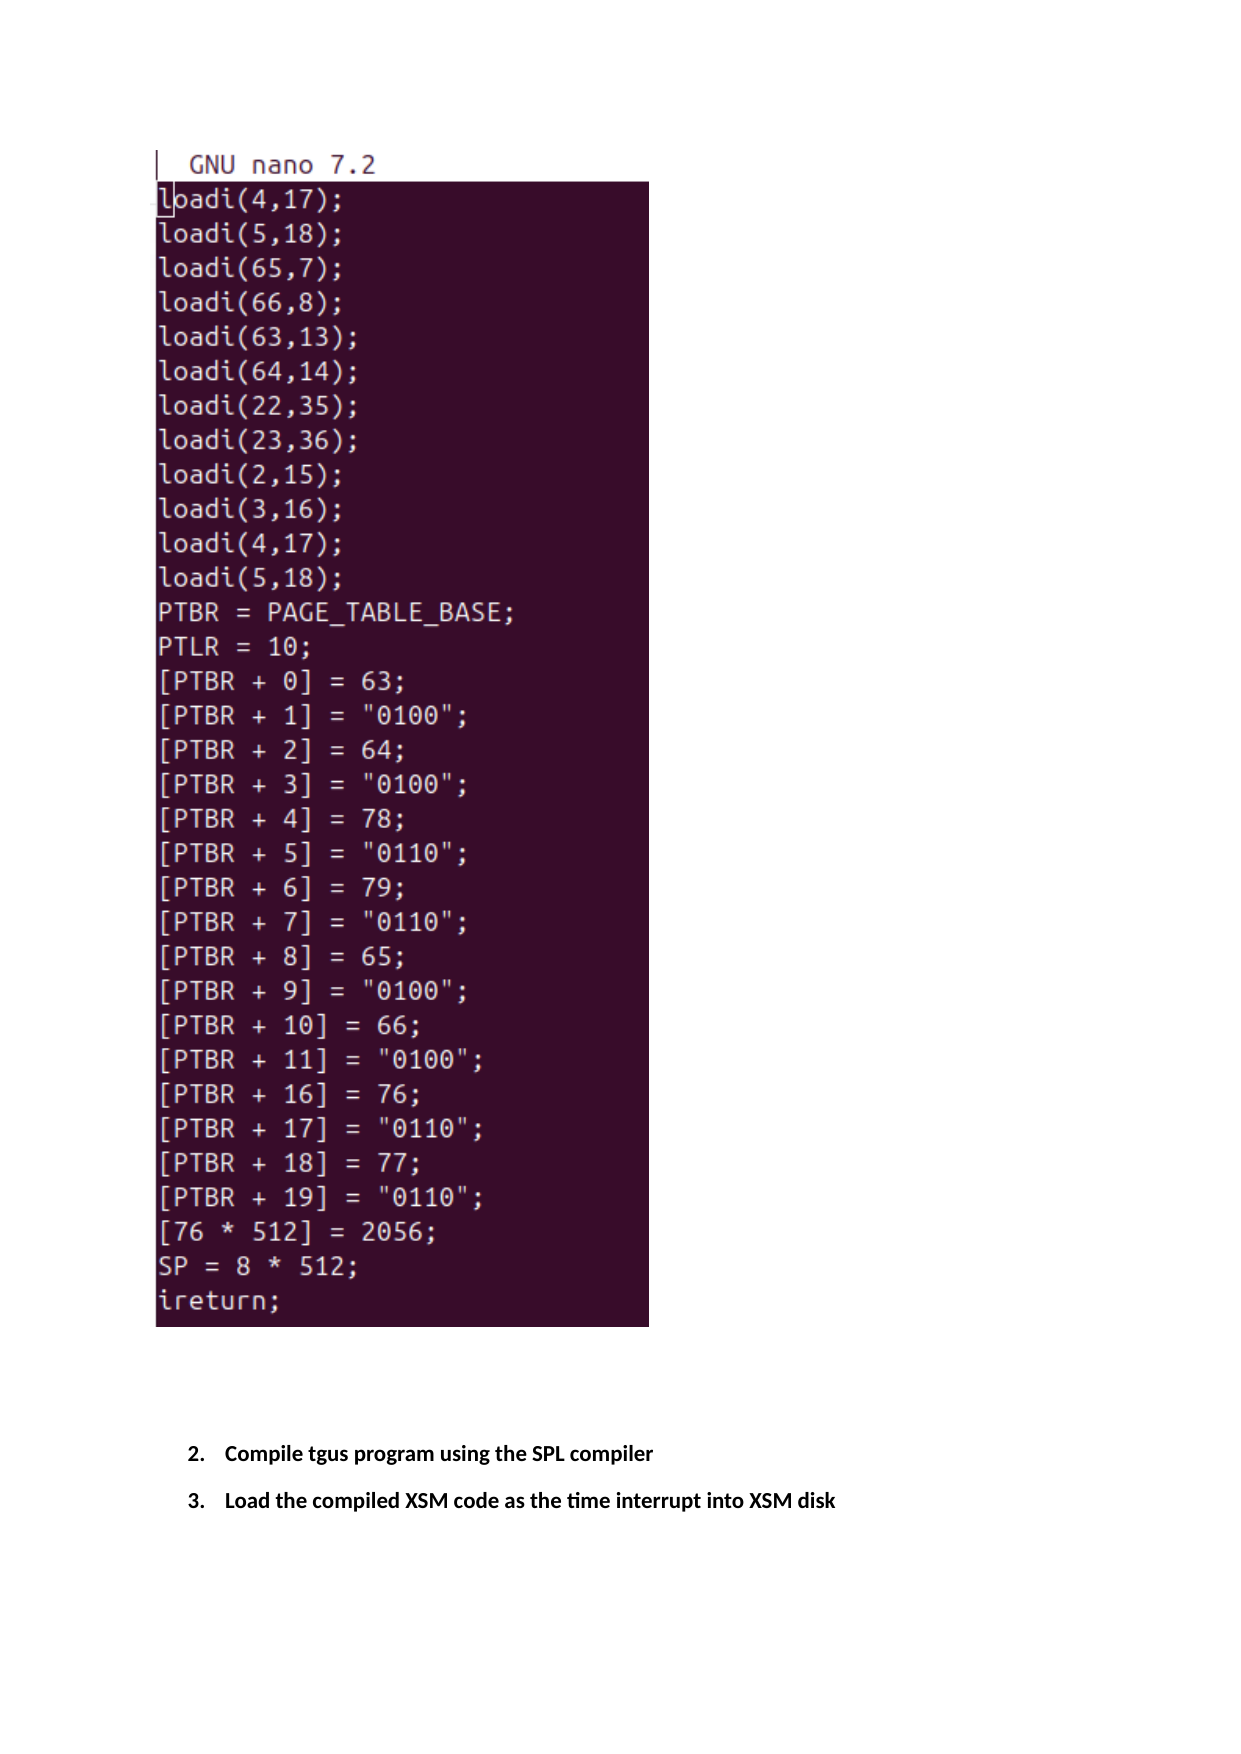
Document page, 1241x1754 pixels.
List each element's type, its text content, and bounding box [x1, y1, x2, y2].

list Load the compiled XSM code as the time interrupt into XSM disk [187, 1486, 1090, 1514]
picture [150, 150, 649, 1327]
list Compile tgus program using the SPL compiler [187, 1439, 1090, 1467]
